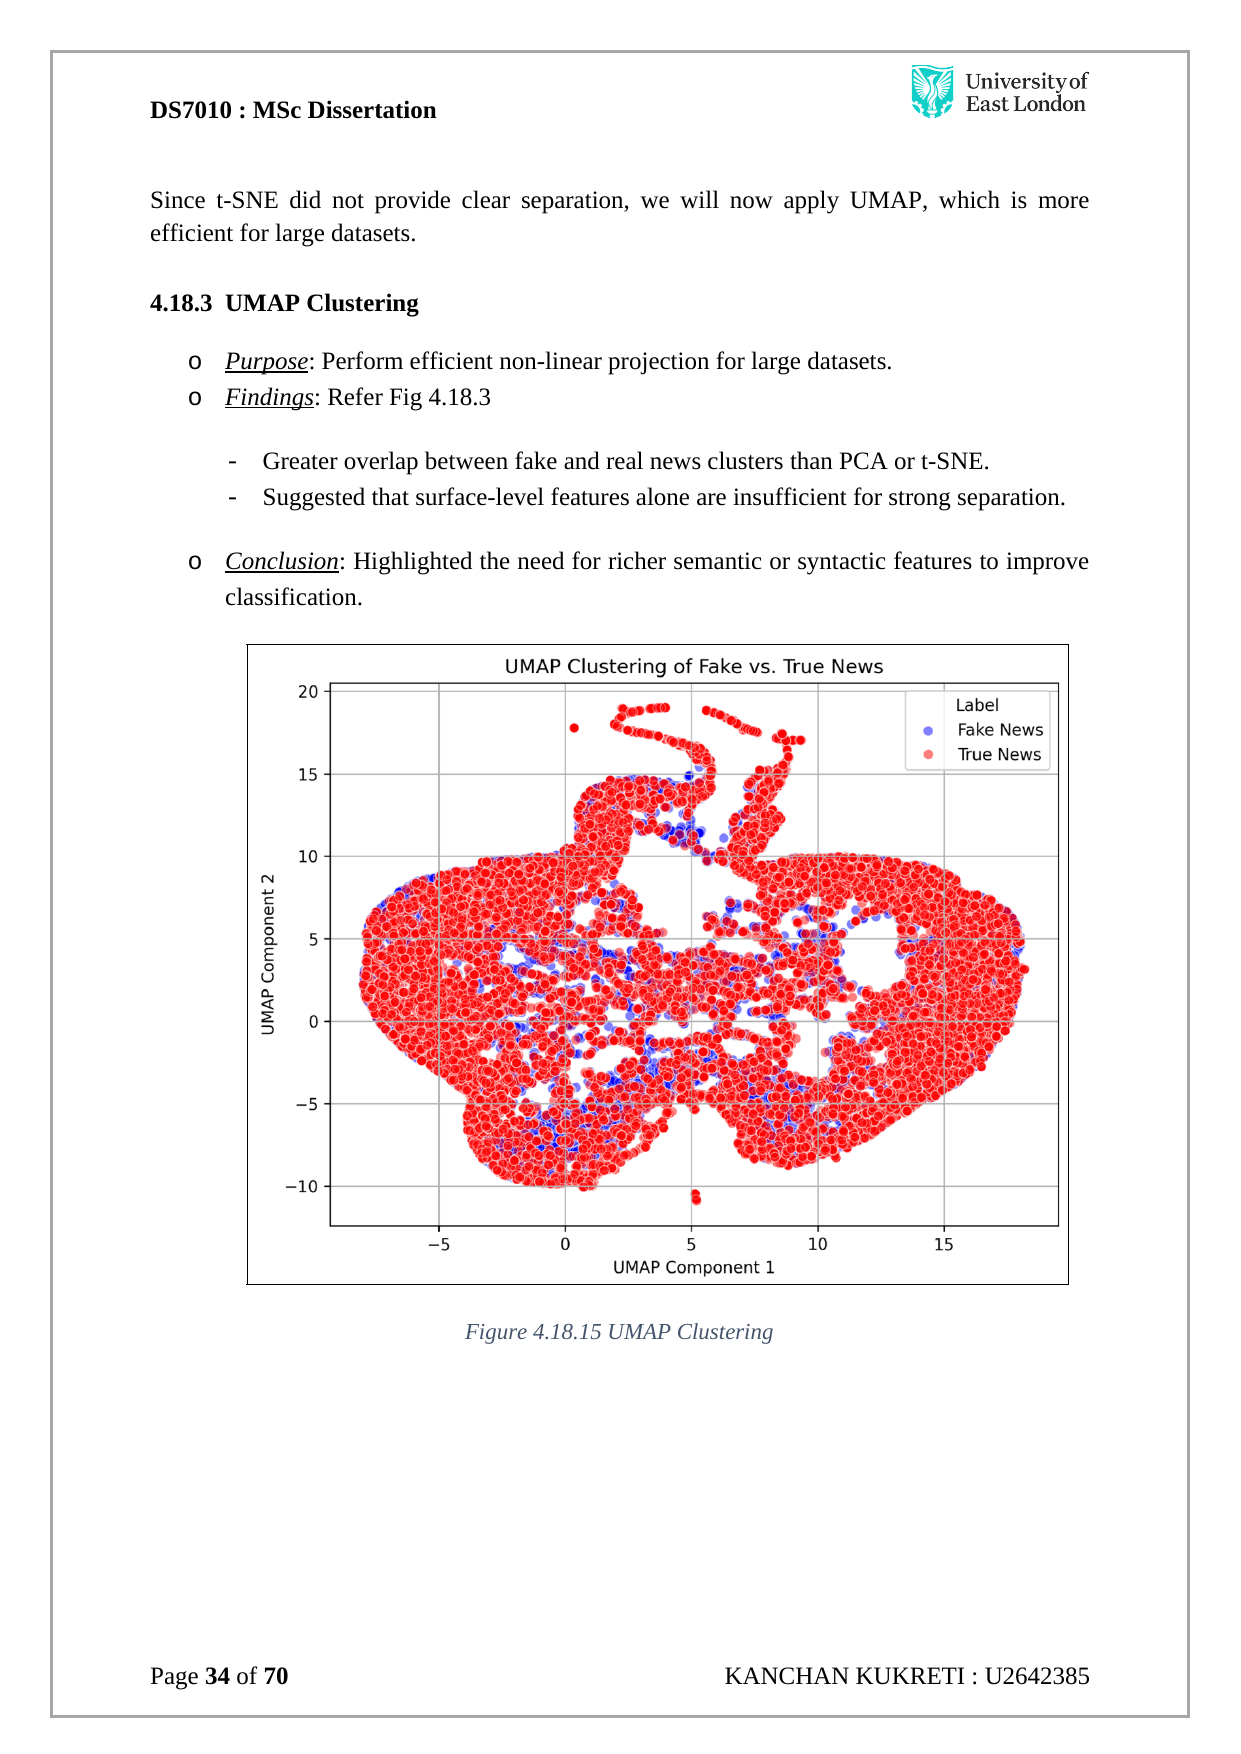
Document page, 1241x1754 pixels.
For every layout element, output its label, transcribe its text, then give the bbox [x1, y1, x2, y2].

text Since t-SNE did not provide clear separation, we will now apply UMAP, which is more efficient for large datasets. [150, 185, 1090, 247]
list Greater overlap between fake and real news clusters than PCA or t-SNE. [225, 446, 1090, 477]
list Purpose: Perform efficient non-linear projection for large datasets. [187, 346, 1090, 377]
list Findings: Refer Fig 4.18.3 [187, 382, 1090, 413]
list Suggested that surface-level features alone are insufficient for strong separation. [225, 482, 1090, 513]
picture [248, 645, 1068, 1284]
list Conclusion: Highlighted the need for richer semantic or syntactic features to improve classification. [187, 546, 1090, 610]
picture [911, 65, 1090, 119]
subtitle UMAP Clustering [150, 288, 1090, 317]
